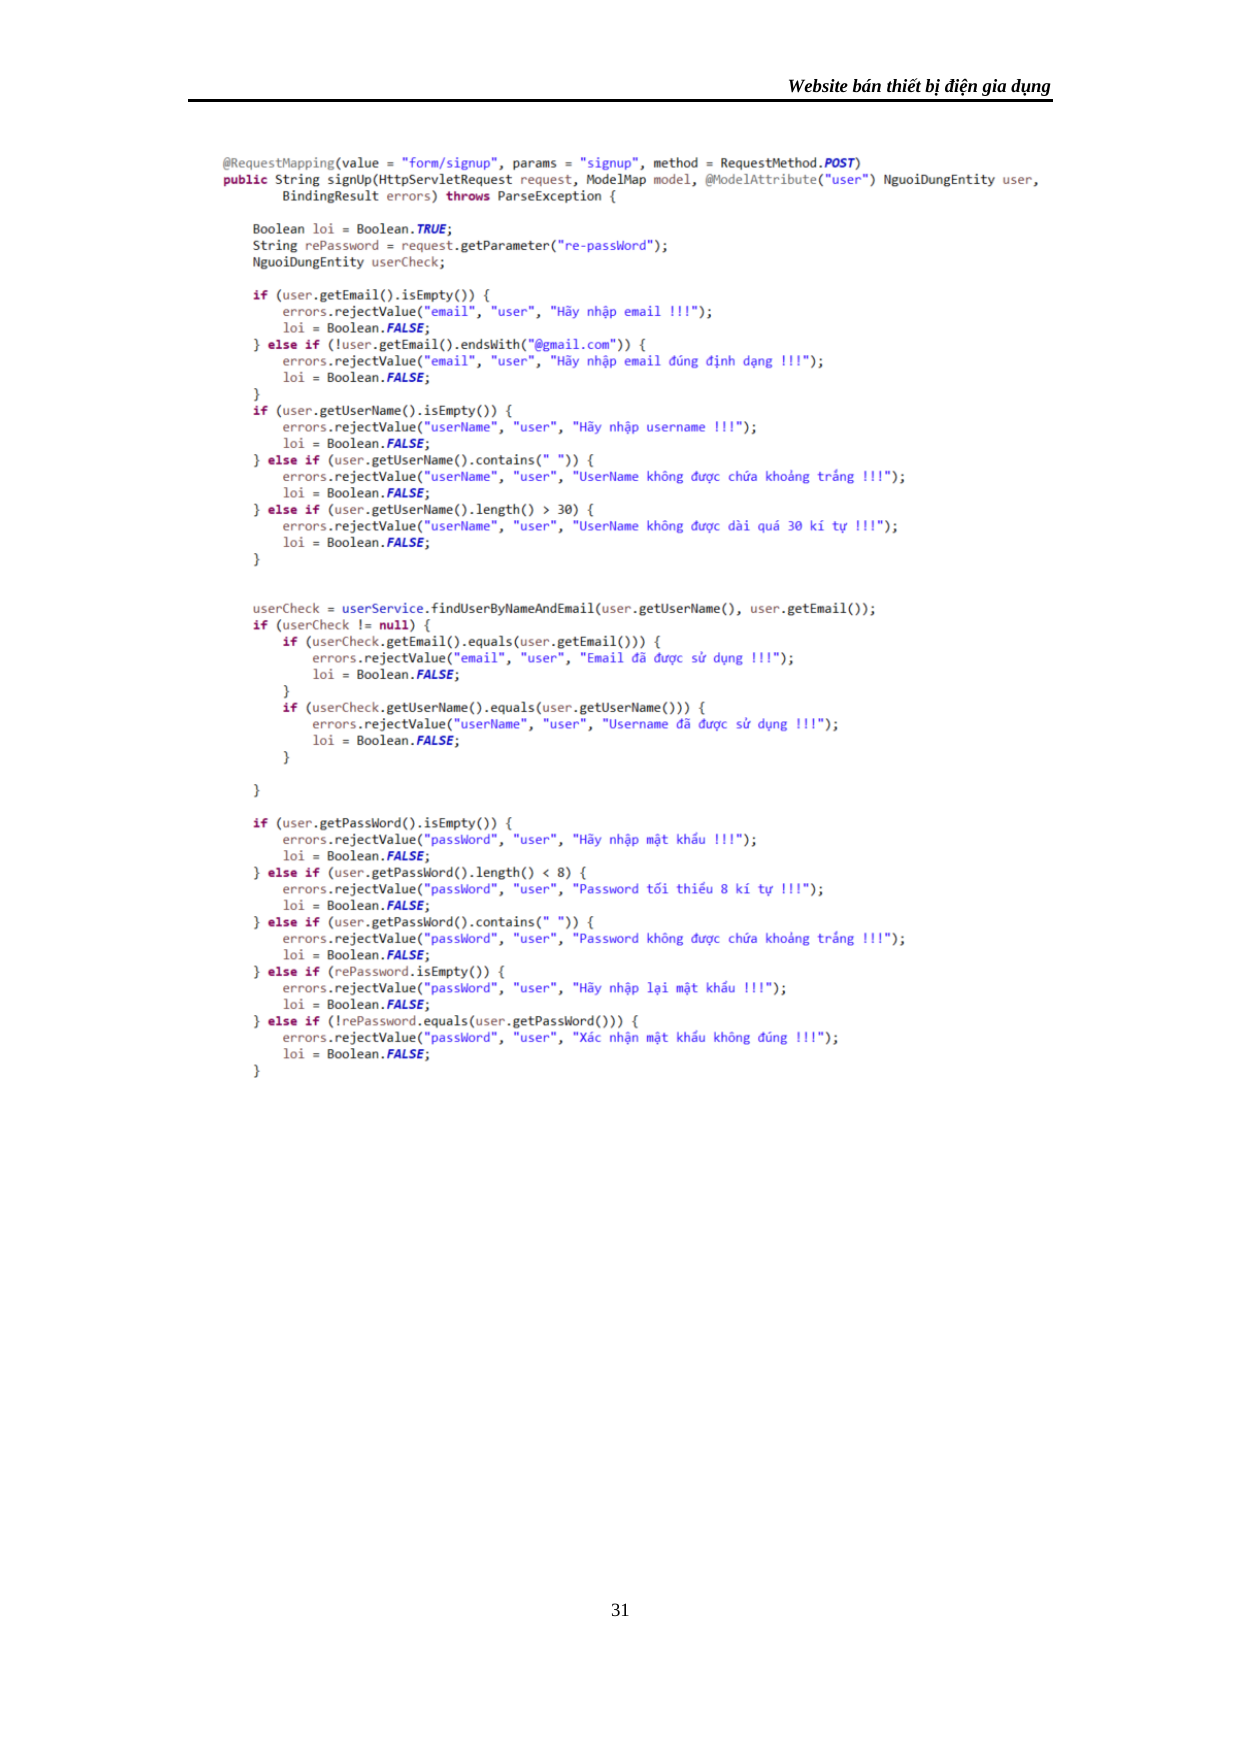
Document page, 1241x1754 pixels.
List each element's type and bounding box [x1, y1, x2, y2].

picture [216, 150, 1082, 1079]
